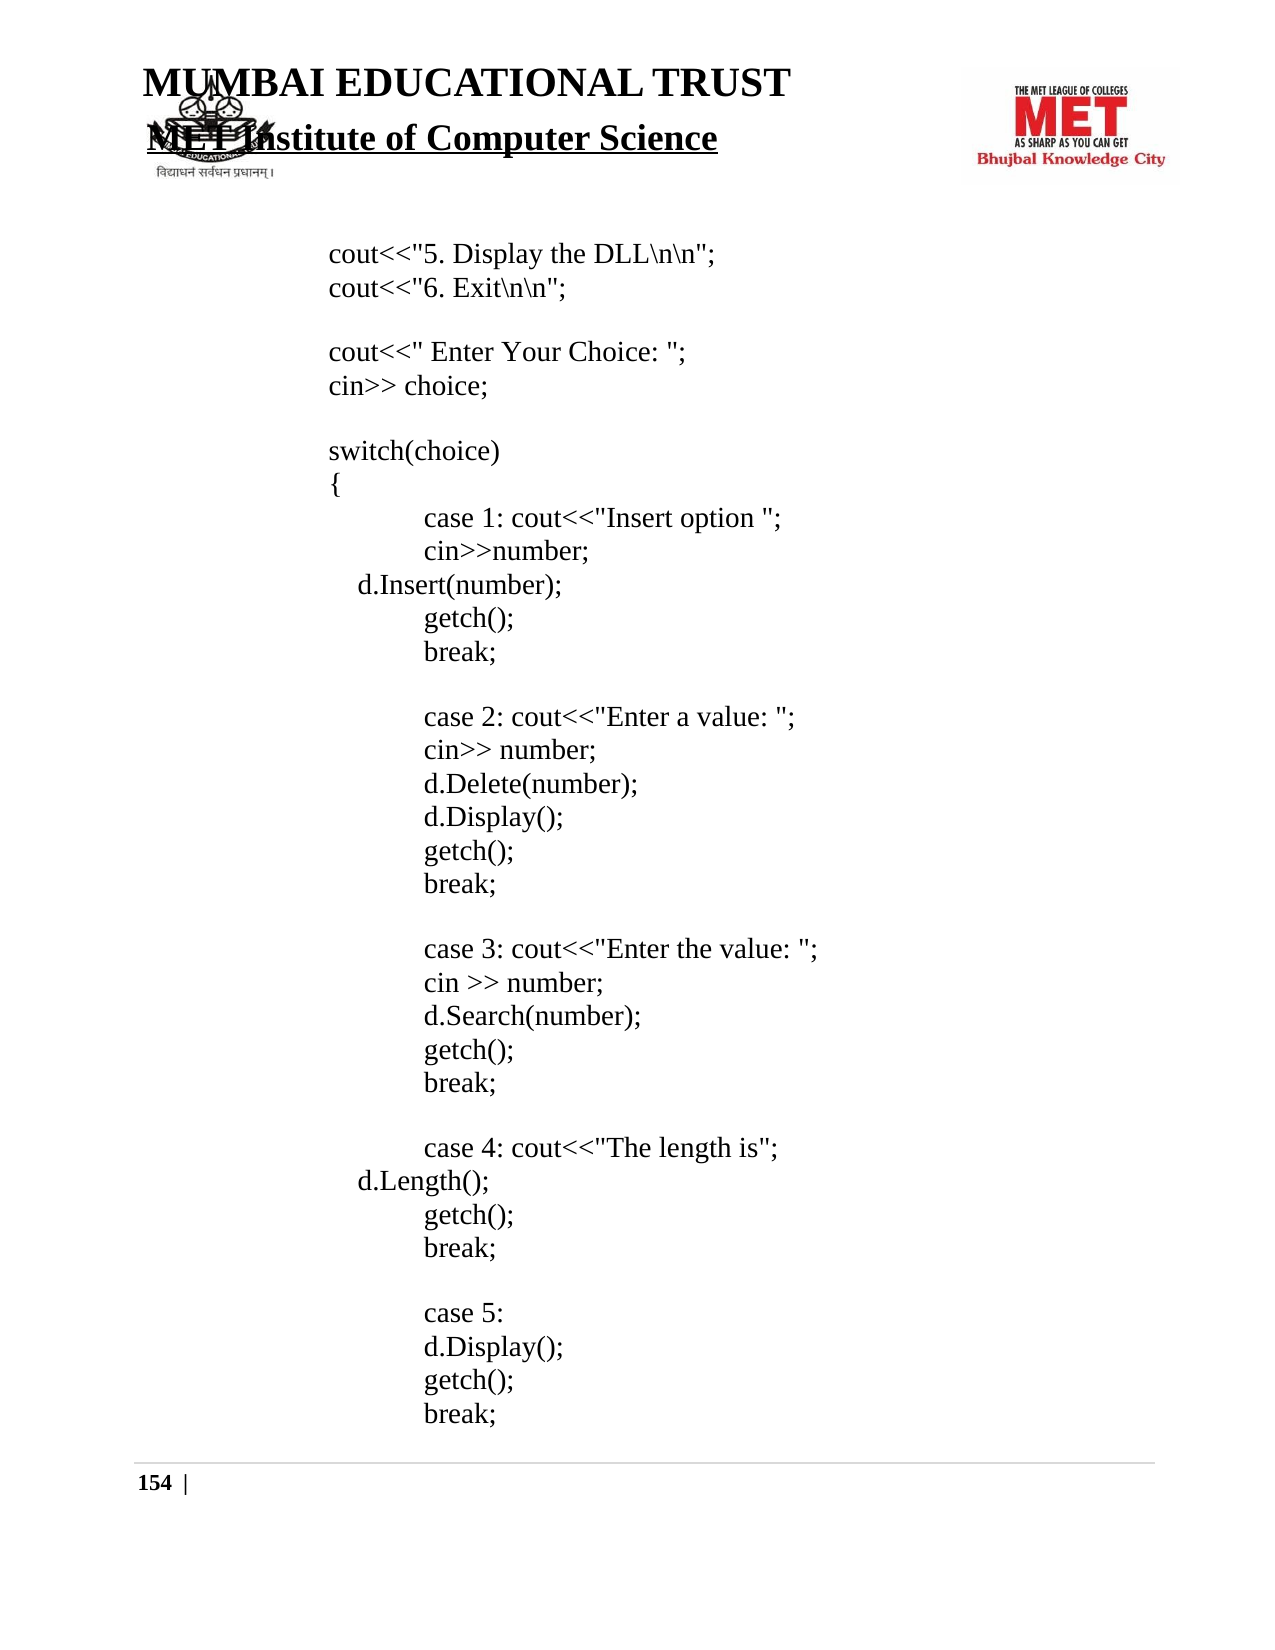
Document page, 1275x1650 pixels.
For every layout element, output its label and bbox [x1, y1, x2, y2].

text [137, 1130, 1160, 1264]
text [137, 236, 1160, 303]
picture [146, 153, 277, 179]
picture [192, 75, 204, 93]
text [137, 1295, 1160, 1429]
picture [146, 75, 277, 152]
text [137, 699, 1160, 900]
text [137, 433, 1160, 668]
picture [271, 75, 277, 84]
picture [961, 67, 1180, 185]
picture [262, 83, 271, 94]
picture [156, 75, 166, 86]
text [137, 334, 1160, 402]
picture [225, 75, 235, 86]
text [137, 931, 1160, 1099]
